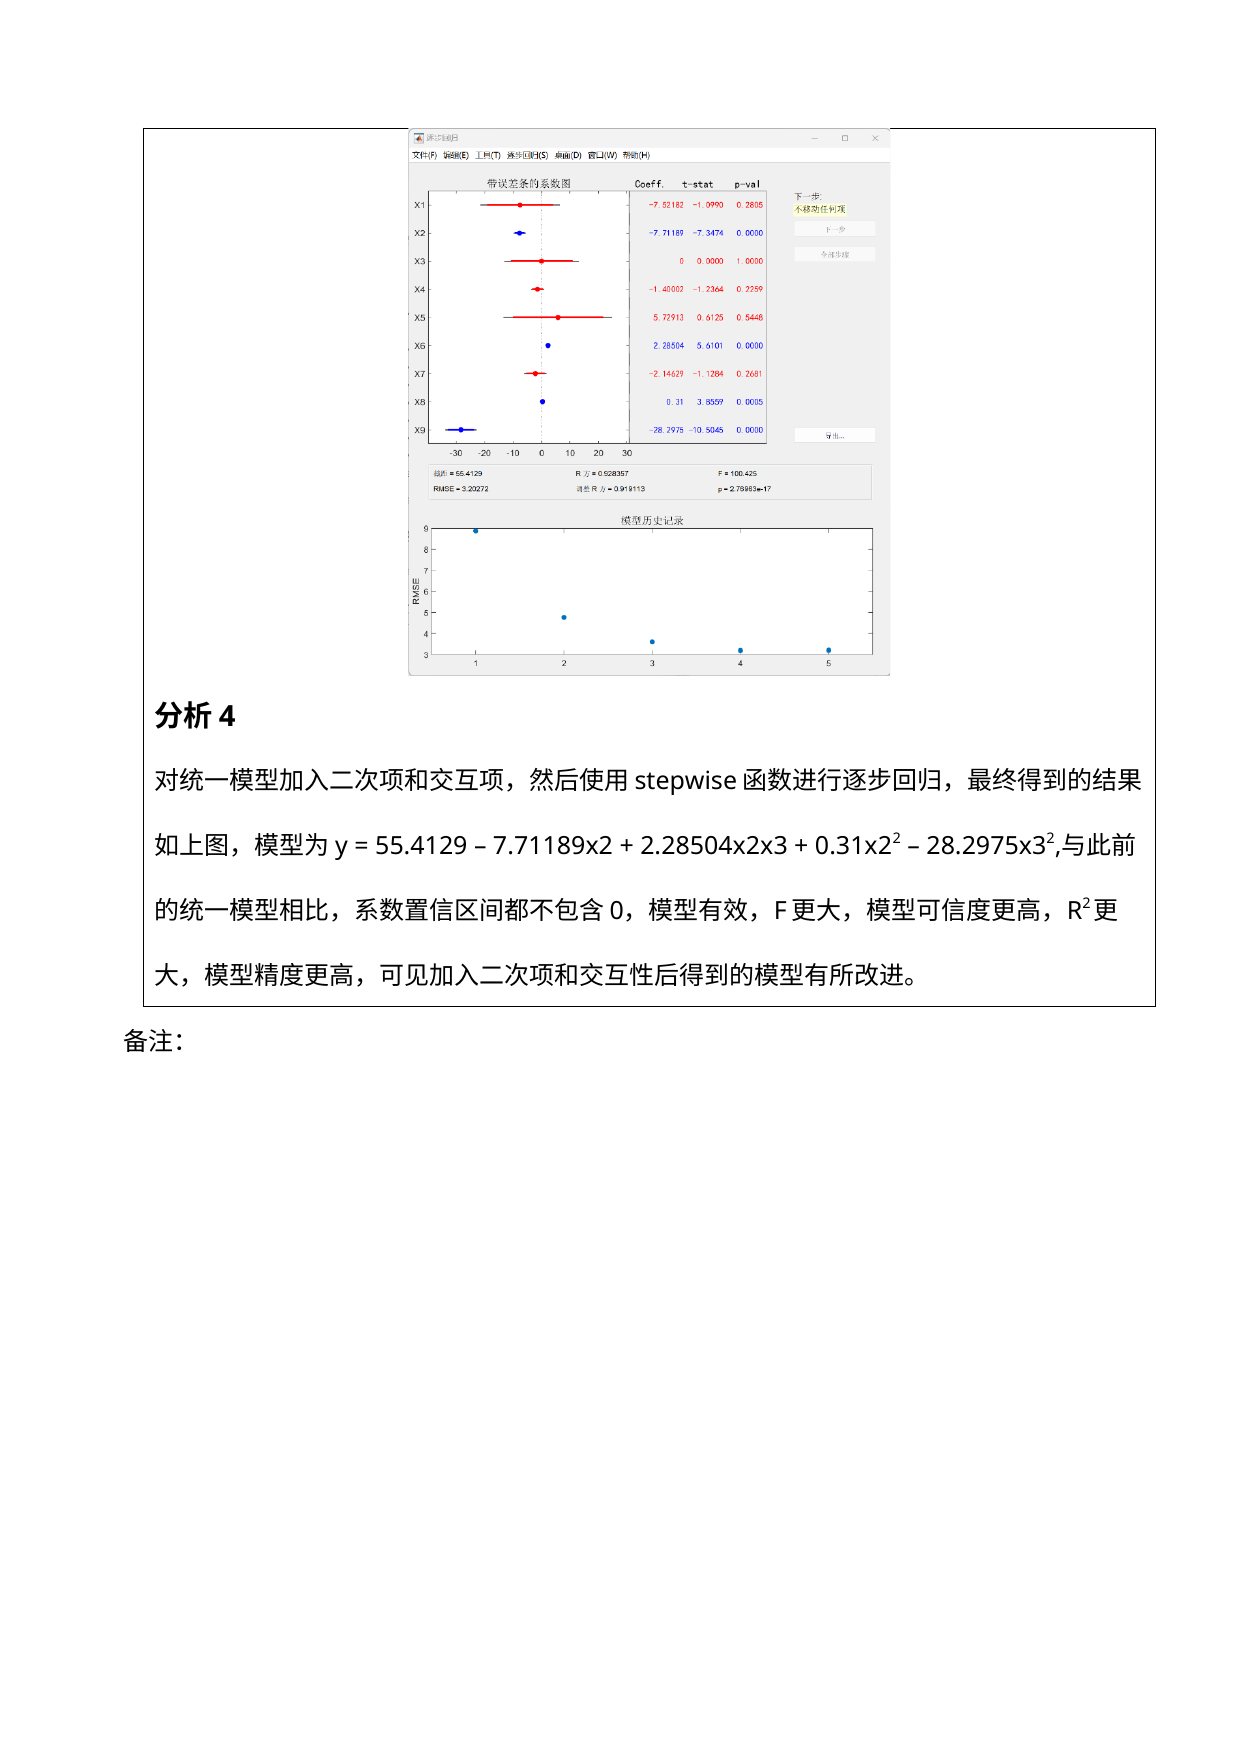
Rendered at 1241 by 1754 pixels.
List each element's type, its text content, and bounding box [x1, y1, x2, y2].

picture [408, 128, 891, 676]
table_header 第二次作业 题目1 用向前欧拉公式和改进的欧拉公式求方程,，，的数值解，要求编写程序，并比较两种方法的计算结果，说明了什么问题？ 模型1 欧拉法求解微分方程数值解。 程序1 %求解析解 y=dsolve('Dy=y-2*x/y','y(0)=1','x'); y x1(1)=0;y1(1)=1;y2(1)=1;h=0.1; for k=1:10 %向前欧拉公式 x1(k+1)=x1(k)+h; y1(k+1)=y1(k)+h*(y1(k)-2*x1(k)/y1(k)); %改进欧拉公式 k1=y2(k)-2*x1(k)/y2(k); k2=(y2(k)+h*k1)-2*x1(k+1)/(y2(k)+h*k1); y2(k+1)=y2(k)+(h/2)*(k1+k2); end x1,y1,y2 x=0:0.1:1; y=(2*x+1).^(1/2); plot(x,y,'b-*'); hold on plot(x1,y1,'k-.',x1,y2,'r'); legend('y:解析解','y1:向前欧拉公式','y2:改进欧拉公式'); 结果1 分析1 如上图为向前欧拉公式与改进欧拉公式所计算的结果，分析数据和图像可以得出，改进欧拉公式得到的结果精度更高，更接近于解析解。 题目2 Rossler微分方程组： 当固定参数b=2, c=4时，试讨论随参数a由小到大变化（如a∈(0,0.65))而方程解的变化情况，并且画出相图，观察相图是否形成混沌状？ 模型2 Rossler微分方程组，ode45求解微分方程数值解。 程序2 %rossler.m文件： function xdot = rossler(t,x) xdot = [-x(2)-x(3);x(1)+a*x(2);2+x(1)*x(3)-4*x(3)]; %主程序main.m： [t,x]=ode45('rossler',[0,20],[0 0 0]); plot(t,x(:,1),'b:',t,x(:,2),'r.',t,x(:,3),'g') legend('x','y','z'); figure(2) plot3(x(:,1),x(:,2),x(:,3)) xlabel('x'); ylabel('y'); zlabel('z'); grid on 结果2 a = 0.1时 a = 0.3时 a = 0.6时 分析2 我们使用ode45函数来求解Rossler微分方程组，t取[0,20],将a的值分别设为0.1，0.3，0.6进行实验，方程解变化以及相图如上图所示，可见，随着a变大，方程解的波动也随之变大，相图形成混沌状。 题目3 增加生产、发展经济所依靠的主要因素有增加投资、增加劳动力以及技术革新等，在研究国民经济产值与这些因素的数量关系时，由于技术水平不像资金、劳动力那样容易定量化，作为初步的模型，可认为技术水平不变，只讨论产值和资金、劳动力之间的关系。在科学技术发展不快时，如资本主义经济发展的前期，这种模型是有意义的。 用Q，K，L分别表示产值、资金、劳动力，要寻求的数量关系Q(K,L)。经过简化假设与分析，在经济学中，推导出一个著名的Cobb-Douglas生产函数： Q(K,L) = aKαLβ， 0<α,β<1 （*） 式中α,β，a要由经济统计数据确定。现有美国马萨诸塞州1900—1926年上述三个经济指数的统计数据，如下表，试用数据拟合的方法，求出式（*）中的参数α,β，a。 表1 模型3 非线性拟合，最小二乘法 程序3 %curvefun.m function f=curvefun(x,KLdata) f=x(1)+(KLdata(1,:).^x(2)).*(KLdata(2,:).^x(3)); %main.m KLdata=[1.04,1.06,1.16,1.22,1.27,1.37,1.44,1.53,1.57,2.05,2.51,2.63,2.74,2.82... 3.24,3.24,3.61,4.10,4.36,4.77,4.75,4.54,4.54,4.58,4.58,4.58,4.54;... 1.05,1.08,1.18,1.22,1.17,1.30,1.39,1.47,1.31,1.43,1.58,1.59,1.66,1.68... 1.65,1.62,1.86,1.93,1.96,1.95,1.90,1.58,1.67,1.82,1.60,1.61,1.64]; Qdata=[1.05 1.18 1.29 1.30 1.30 1.42 1.50 1.52 1.46 1.60 1.69 1.81 1.93 1.95... 2.01 2.00 2.09 1.96 2.20 2.12 2.16 2.08 2.24 2.56 2.34 2.45 2.58]; x0=[0.1,0.1,0.1]; x=lsqcurvefit('curvefun',x0,KLdata,Qdata) 结果3 结果从左到右以此为a，α,β 分析3 通过lsqcurvefit函数求非线性最小二乘拟合，得到最终结果为 Q(K,L) = 1.2246K0.4612L-0.1277 题目4 收集重庆市的人口数据，采用数据拟合预测2030年重庆市的人口数。 模型4 线性最小二乘拟合。 程序4 %多项式次数为5时 %renkou.m： function num = renkou(a,m) num = a(1)*m^5 + a(2)*m^4 + a(3)*m^3 + a(4)*m^2 + a(5)*m + a(6); x = 0:1:21; y = [2848.8 2829.2 2814.8 2803.2 2793.3 2798 2808 2816 2839 2859 2884.6 2944.4 2974.9 3011 3043.5 3070 3110 3163.1 3187.8 3208.9 3212.4 3213.3]; a = polyfit(x,y,5) z = polyval(a,x); plot(x,y,'k*',x,z,'r-') ylabel('单位万'); legend('实际人口数','拟合人口数'); num_2030 = renkou(a,30) %多项式次数为10时 %renkou.m： function num = renkou(a,m) num = a(1)*m^10 + a(2)*m^9 + a(3)*m^8 + a(4)*m^7 + a(5)*m^6 + a(6)*m^5 + a(7)*m^4 + a(8)*m^3 + a(9)*m^2 + a(10)*m + a(11); x = 0:1:21; y = [2848.8 2829.2 2814.8 2803.2 2793.3 2798 2808 2816 2839 2859 2884.6 2944.4 2974.9 3011 3043.5 3070 3110 3163.1 3187.8 3208.9 3212.4 3213.3]; a = polyfit(x,y,5) z = polyval(a,x); plot(x,y,'k*',x,z,'r-') ylabel('单位万'); legend('实际人口数','拟合人口数'); num_2030 = renkou(a,30) 结果4 多项式次数为5时 多项式次数为10时 分析4 我们使用polyfit函数作线性最小二乘拟合，多项式的次数分别设为5和10进行实验，结果如上图所示，可见选取的多项式拟合函数不同，拟合结果会有差别。 第三次作业 题目1 求解无约束优化 1) 画出该曲面图形,直观地判断该函数的最优解; 2) 使用fminunc命令求解,能否求到全局最优解? 模型1 无约束非线性优化。 程序1 wuyueshuyouhua.m文件: function f = wuyueshuyouhua(x) f = -20.*exp(-0.2.*(0.5*(x(1).^2+x(2).^2).^0.5))-exp(0.5.*(cos(2.*pi.*x(1)) +cos(2.*pi.*x(2))))+22.713; x1 = linspace(-5,5,100); x2 = linspace(-5,5,100); [X1,X2]=meshgrid(x2,x2); Y = -20*exp(-0.2*((0.5*(X1.^2+X2.^2)).^0.5))-exp(0.5.*(cos(2.*pi.*x1)+cos(2.*pi.*x2)))+22.713; surf(X1,X2,Y); xlabel('X1'); ylabel('X2'); zlabel('f(X1,X2)'); options=optimset('display','iter'); X0=[0,0]; [x,fval]=fminunc('wuyueshuyouhua',X0,options); x fval 结果1 分析1 上面的曲线图是用surf函数画出的该函数的曲面图形，由于精度限制，在图形中大致可以观察出该函数最小值的最优解应该是X1和X2取0左右,f(X1,X2)最小值也在0左右。用fminunc函数求解，x初始值设为[0 0]，求得该函数最小值得的最优解如图所示，为X1=-1.535*10^-16, X2=-1.535*10^-16, f(X1,X2)最小值=-0.0053，结合图形判断改解即为全局最优解。 题目2 请自行查询某商业银行的整存整取年利率，填入下表： 现有1笔本金，准备30年后使用，若此期间利率不变，问应该采用怎样的存款方案？ 模型2 约束非线性优化。 查询到的中国农业银行整存整取年利率： 1.65%，2.15%，2.6%，2.65% 根据题目以及查询到的中国农业银行整存整取年利率构造数学模型minProfit(x)=-(1+1.65%)^x1*(1+2*2.15%)^x2*(1+3*2.6%)^x3*(1+5*2.65%)^x4; st: k1+2*k2+3*k3+5*k4=30; 0<=x1<=30; 0<=x2<=15; 0<=x3<=10; 0<=x4<=6; 程序2 profit.m文件： function f = profit(x) f = -(1+0.0167)^x(1)*(1+2*0.0215)^x(2)*(1+3*0.026)^x(3)*(1+5*0.0265)^x(4); x0 = [0 0 10 0]; A = [1 0 0 0;0 1 0 0;0 0 1 0;0 0 0 1]; B = [30 15 10 6]; Aeq = [1 2 3 5]; beq = 30; lb = [0 0 0 0]; options = optimset('largescal','off'); [x,fval] = fmincon('profit',x0,A,B,Aeq,beq,lb); x fval 结果2 分析2 根据题意以及查询到的中国农业银行整存整取年利率构造出计算总利率的数学模型，因为该数学模型是约束非线性的，所以使用fmincon函数来求得最优解，如上图所示，最优解为 x3=9.9991，x4=0.0005，profit=2.1193，因为题目要求x都为整数，所以取x3=10来计算得profit约等于2.1193，所以应采用的存款方案为选择10次三年期的整存整取，能获得最大收益约为本金的2.1193倍。 题目3 A公司面临破产，只余下100种物品，表1中给出了每种物品的数量，现有1000名公司债权人，表格中给出了债权人对不同物品的偏好（数值越大越喜欢），要求你们对这些资产进行处置，应该如何安排呢？ 模型3 0, 债权人i为得到物品j； 由题设xij= i=1,2…1000;j=1,2,…100; 1, 债权人i得到物品j； 由题可知物品数量共3007件，债权人有1000人，因此公平起见，每个债权人至少分得1件，至多分得4件物品。 使用lingo求解，偏好值最大时的分配方案。 程序3 定义债权人和物品： sets: person/1..1000/; item/1..100/:b; link(person,item):c,x; endsets 导入数据如图（仅展示部分）： enddata 目标及约束段： max=@sum(link:c*x); @for(link(i,j):@bin(x(i,j))); @for(person(i):@sum(item(j):x(i,j))>=1); @for(person(i):@sum(item(j):x(i,j))<=4); @for(item(j):@sum(person(i):x(i,j))=b(j)); end 结果3 X(i,j)部分结果： 分析3 根据题意使用lingo求解，偏好值最大时的分配方案。通过物品总数量与债权人数量确定每个债权人应分得的物品数量范围。 通过lingo解得最大偏好值总和为23390. 第四次作业 题目1 火车行驶的路程、速度数据如表1，计算从静止开始20 分钟内走过的路程。 表1 模型1 一维插值。 程序1 t = [2 4 6 8 10 12 14 16 18 20]; v = [10 18 25 29 32 20 11 5 2 0]; plot(t,v) xlabel('t(分)') ylabel('v(千米每小时）') title('速度曲线') t = t * 60; v=v/3.6; s = cumsum(v) .* diff([0 t]); t_new = 0:1:1200; s_new = interp1(t, s, t_new, 'linear'); distance = s_new(end); 结果1 分析1 利用线性插值的方法每秒插值一次，用interp1函数实现这个结果，在这个过程中注意单位之间的换算，将分化为秒千米每小时化为米每秒计算。 题目2 确定地球与金星之间的距离 天文学家在1914年8月份的7次观测中，测得地球与金星之间距离（单位：米），并取其常用对数值，与日期的一组历史数据如表2。 表2 由此推断何时金星与地球的距离（米）的对数值为9.9351799？ 模型2 由于日期与距离的对数成近似线性关系，所以采用三次样条插值进行求解 程序2 date=18:2:30; distance=[9.9617724 9.9543645 9.9468069 9.9390950 9.9312245 9.9231915 9.9149925]; date1=interp1(distance,date,9.9351799,'spline') plot(date,distance,'--x',date1,9.9351799,'o'); xlabel('日期'); ylabel('距离对数'); 结果2 分析2 如图所示，通过spline方法进行插值，得出当金星与地球的距离（米）的对数值为9.9351799时，日期为25日。 题目3 山区地貌图 在某山区（平面区域（0，2800）（0，2400）内，单位：米）测得一些地点的高程（单位：米）如表3，试作出该山区的地貌图和等高线图。 表3 模型3 二维插值。 程序3 x=0:400:2800; y=0:400:2400; z=[1180 1320 1450 1420 1400 1300 700 900;... 1230 1390 1500 1500 1400 900 1100 1060;... 1270 1500 1200 1100 1350 1450 1200 1150;... 1370 1500 1200 1100 1550 1600 1550 1380;... 1460 1500 1550 1600 1550 1600 1600 1600;... 1450 1480 1500 1550 1510 1430 1300 1200;... 1430 1450 1470 1320 1280 1200 1080 940]; xi=0:50:2800; yi=0:50:2400; figure(1); subplot(2,2,1); meshz(x,y,z) xlabel('X'),ylabel('Y'),zlabel('Z'),title("原数据（单位：米）") subplot(2,2,2); z1i=interp2(x,y,z,xi,yi','nearest'); surfc(xi,yi,z1i) xlabel('X'),ylabel('Y'),zlabel('Z'),title("最邻近插值（单位：米）") subplot(2,2,3); z2i=interp2(x,y,z,xi,yi'); surfc(xi,yi,z2i) xlabel('X'),ylabel('Y'),zlabel('Z'),title("双线性插值（单位：米）") subplot(2,2,4); z3i=interp2(x,y,z,xi,yi','cubic'); surfc(xi,yi,z3i) xlabel('X'),ylabel('Y'),zlabel('Z'),title("双三次插值（单位：米）") figure(2) subplot(2,2,1),contour(x,y,z,10,'r') xlabel('X'),ylabel('Y'),title("原数据（单位：米）") subplot(2,2,2),contour(xi,yi,z1i,10,'r') xlabel('X'),ylabel('Y'),title("最邻近插值（单位：米）") subplot(2,2,3),contour(xi,yi,z2i,10,'r') xlabel('X'),ylabel('Y'),title("双线性插值（单位：米）") subplot(2,2,4),contour(xi,yi,z3i,10,'r') xlabel('X'),ylabel('Y'),title("双三次插值（单位：米）") 结果3 分析3 根据题意使用二维插值，借助matlab函数interp2并且使用三种二维插值方法与原数据进行比较，画出的地貌图和等高线图如上图所示，三种插值方法得到的数据逐渐光滑。 第五次作业 题目1 完整数据如下表： 模型1 多元线性回归模型。 程序1 y1=[22.1 15.4 11.7 10.3 11.4 7.5 13.0 12.8 14.6 ... 18.9 19.3 30.1 28.2 25.6 37.5 36.1 39.8 44.3] ; y2=[7.2 5.4 7.6 2.5 2.4 1.7 4.3 3.7 3.9 ... 7.0 6.8 10.1 9.4 7.9 14.1 14.5 14.9 15.6]; x1=[1.89 1.94 1.95 1.82 1.85 1.78 1.76 1.76 1.75... 1.74 1.70 1.70 1.68 1.60 1.61 1.64 1.67 1.68]; x2=[6.1 6.2 6.3 8.2 9.8 10.3 10.5 8.7 7.4 6.9... 5.2 4.9 4.3 3.7 3.6 3.1 1.8 2.3]; X=[ones(18,1),x1',x2']; [b1, bint1, r1, rint1, s1]=regress (y1' , X) ; figure(1); b1,bint1,s1 rcoplot(r1,rint1) [b2, bint2, r2, rint2, s2]=regress (y2' , X) ; figure(2); b2,bint2,s2 rcoplot(r2,rint2) 结果1 原始数据得到的结果和残差及其置信区间图形如下： 删除了异常点后，得到的结果和残差及其置信区间图形如下： 分析1 最终得到的普通型汽车模型的系数的置信区间都不包含零点，所以模型有效，且R2较大，s2较小，说明模型精度较高；而豪华型汽车模型β1的置信区间包含了零点，所以该模型无效。 题目1 模型2 多元线性回归模型。 程序2 y = [22.1 15.4 11.7 10.3 11.4 7.5 13.0 12.8 14.6 ... 18.9 19.3 30.1 28.2 25.6 37.5 36.1 39.8 44.3 ... 7.2 5.4 7.6 2.5 2.4 1.7 4.3 3.7 3.9 ... 7.0 6.8 10.1 9.4 7.9 14.1 14.5 14.9 15.6]; x1 = [1.89 1.94 1.95 1.82 1.85 1.78 1.76 1.76 1.75... 1.74 1.70 1.70 1.68 1.60 1.61 1.64 1.67 1.68]; x2 = [6.1 6.2 6.3 8.2 9.8 10.3 10.5 8.7 7.4 6.9... 5.2 4.9 4.3 3.7 3.6 3.1 1.8 2.3]; x3 = [0 0 0 0 0 0 0 0 0 0 0 0 0 0 0 0 0 0 ... 1 1 1 1 1 1 1 1 1 1 1 1 1 1 1 1 1 1 ]; x4 = [x1,x1]; x5 = [x2,x2]; X=[ones(36,1),x4',x5',x3']; [b,bint,r,rint,s]=regress(y',X); b,bint,s 结果2 分析2 最终得到的回归模型为y=64.5753-16.1436x1-2.3322x2-14.4222x3。b1的置信区间包含了零点，所以该模型无效。将x3=0代入，得到豪华车的二元模型y=64.5753-16.1436x1-2.3322x2；x3=1代入，得到普通车的二元模型y=50.1531-16.1436x1-2.3322x2，与第一题得到的模型系数差别较大。 题目3 模型3 多元线性回归模型，散点图。 程序3 figure(1) scatter(x4,r) scatter(x4,rint) title("x1与残差散点图") xlabel("x1"); ylabel("残差") figure(2) scatter(x5,r) scatter(x5,rint) title("x2与残差散点图") xlabel("x2"); ylabel("残差") 结果3 分析3 使用scatter函数分别作出x1和x2与残差的散点图，由图可见，两种类型的汽车残差分布不同，即车的类型对x1和x2都有影响，所以统一模型中应加入交互性。 题目4 模型4 多元线性回归模型，逐步回归。 程序4 y = [22.1 15.4 11.7 10.3 11.4 7.5 13.0 12.8 14.6 ... 18.9 19.3 30.1 28.2 25.6 37.5 36.1 39.8 44.3 ... 7.2 5.4 7.6 2.5 2.4 1.7 4.3 3.7 3.9 ... 7.0 6.8 10.1 9.4 7.9 14.1 14.5 14.9 15.6]; x1 = [1.89 1.94 1.95 1.82 1.85 1.78 1.76 1.76 1.75... 1.74 1.70 1.70 1.68 1.60 1.61 1.64 1.67 1.68 ... 1.89 1.94 1.95 1.82 1.85 1.78 1.76 1.76 1.75... 1.74 1.70 1.70 1.68 1.60 1.61 1.64 1.67 1.68]; x2 = [6.1 6.2 6.3 8.2 9.8 10.3 10.5 8.7 7.4 ... 6.9 5.2 4.9 4.3 3.7 3.6 3.1 1.8 2.3 ... 6.1 6.2 6.3 8.2 9.8 10.3 10.5 8.7 7.4 ... 6.9 5.2 4.9 4.3 3.7 3.6 3.1 1.8 2.3]; x3 = [0 0 0 0 0 0 0 0 0 0 0 0 0 0 0 0 0 0 ... 1 1 1 1 1 1 1 1 1 1 1 1 1 1 1 1 1 1 ]; x4 = x1 .* x2; x5 = x1 .* x3; x6 = x2 .* x3; x7 = x1 .^2; x8 = x2 .^2; x9 = x3 .^2; X = [x1', x2', x3', x4', x5', x6', x7', x8', x9']; stepwise(X,y,[1,2]) 结果4 分析4 对统一模型加入二次项和交互项，然后使用stepwise函数进行逐步回归，最终得到的结果如上图，模型为 y = 55.4129 – 7.71189x2 + 2.28504x2x3 + 0.31x22 – 28.2975x32,与此前的统一模型相比，系数置信区间都不包含0，模型有效，F更大，模型可信度更高，R2更大，模型精度更高，可见加入二次项和交互性后得到的模型有所改进。 [144, 129, 1155, 1006]
text 备注： [123, 1007, 1053, 1072]
